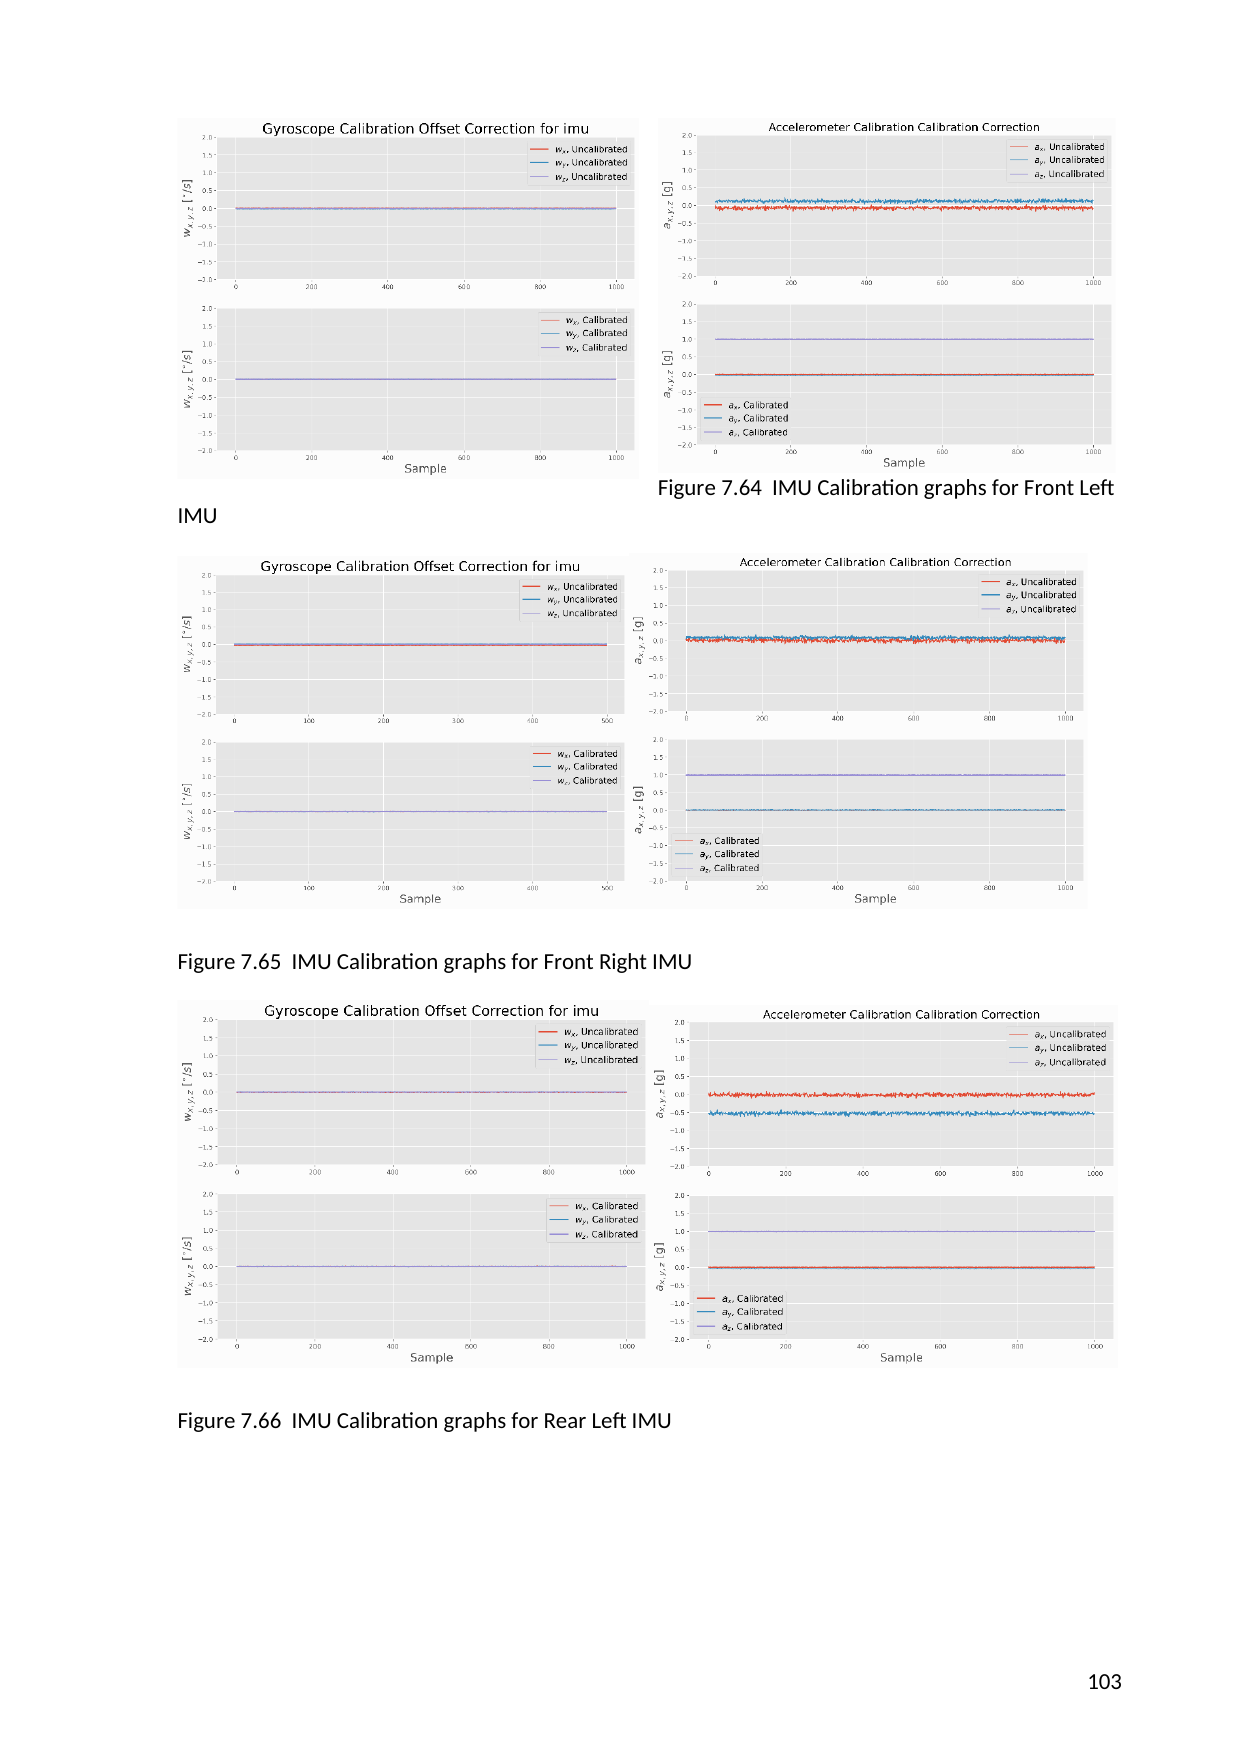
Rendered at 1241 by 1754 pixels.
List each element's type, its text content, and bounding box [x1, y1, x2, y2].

picture [177, 553, 1088, 909]
picture [177, 118, 639, 479]
picture [177, 1000, 1118, 1368]
picture [657, 118, 1116, 473]
